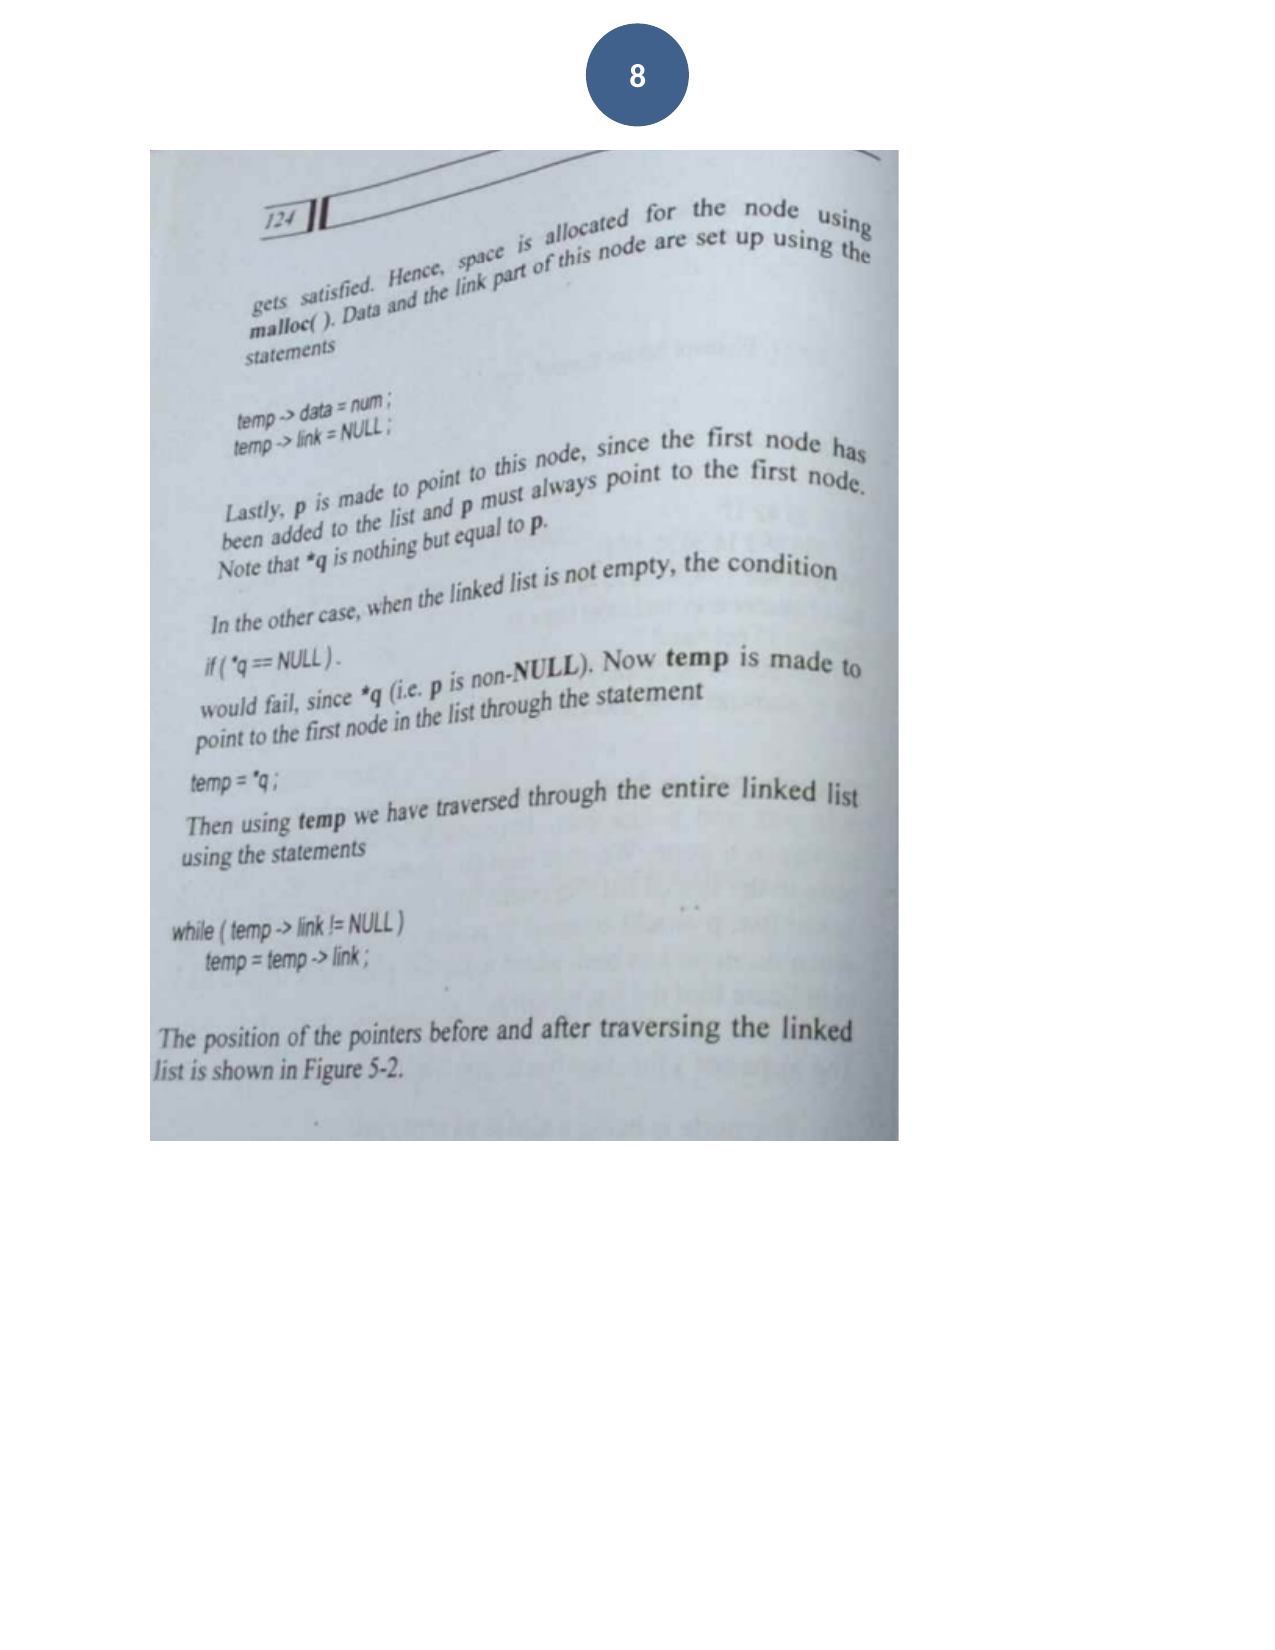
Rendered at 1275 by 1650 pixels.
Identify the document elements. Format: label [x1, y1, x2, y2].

picture [150, 150, 899, 1141]
